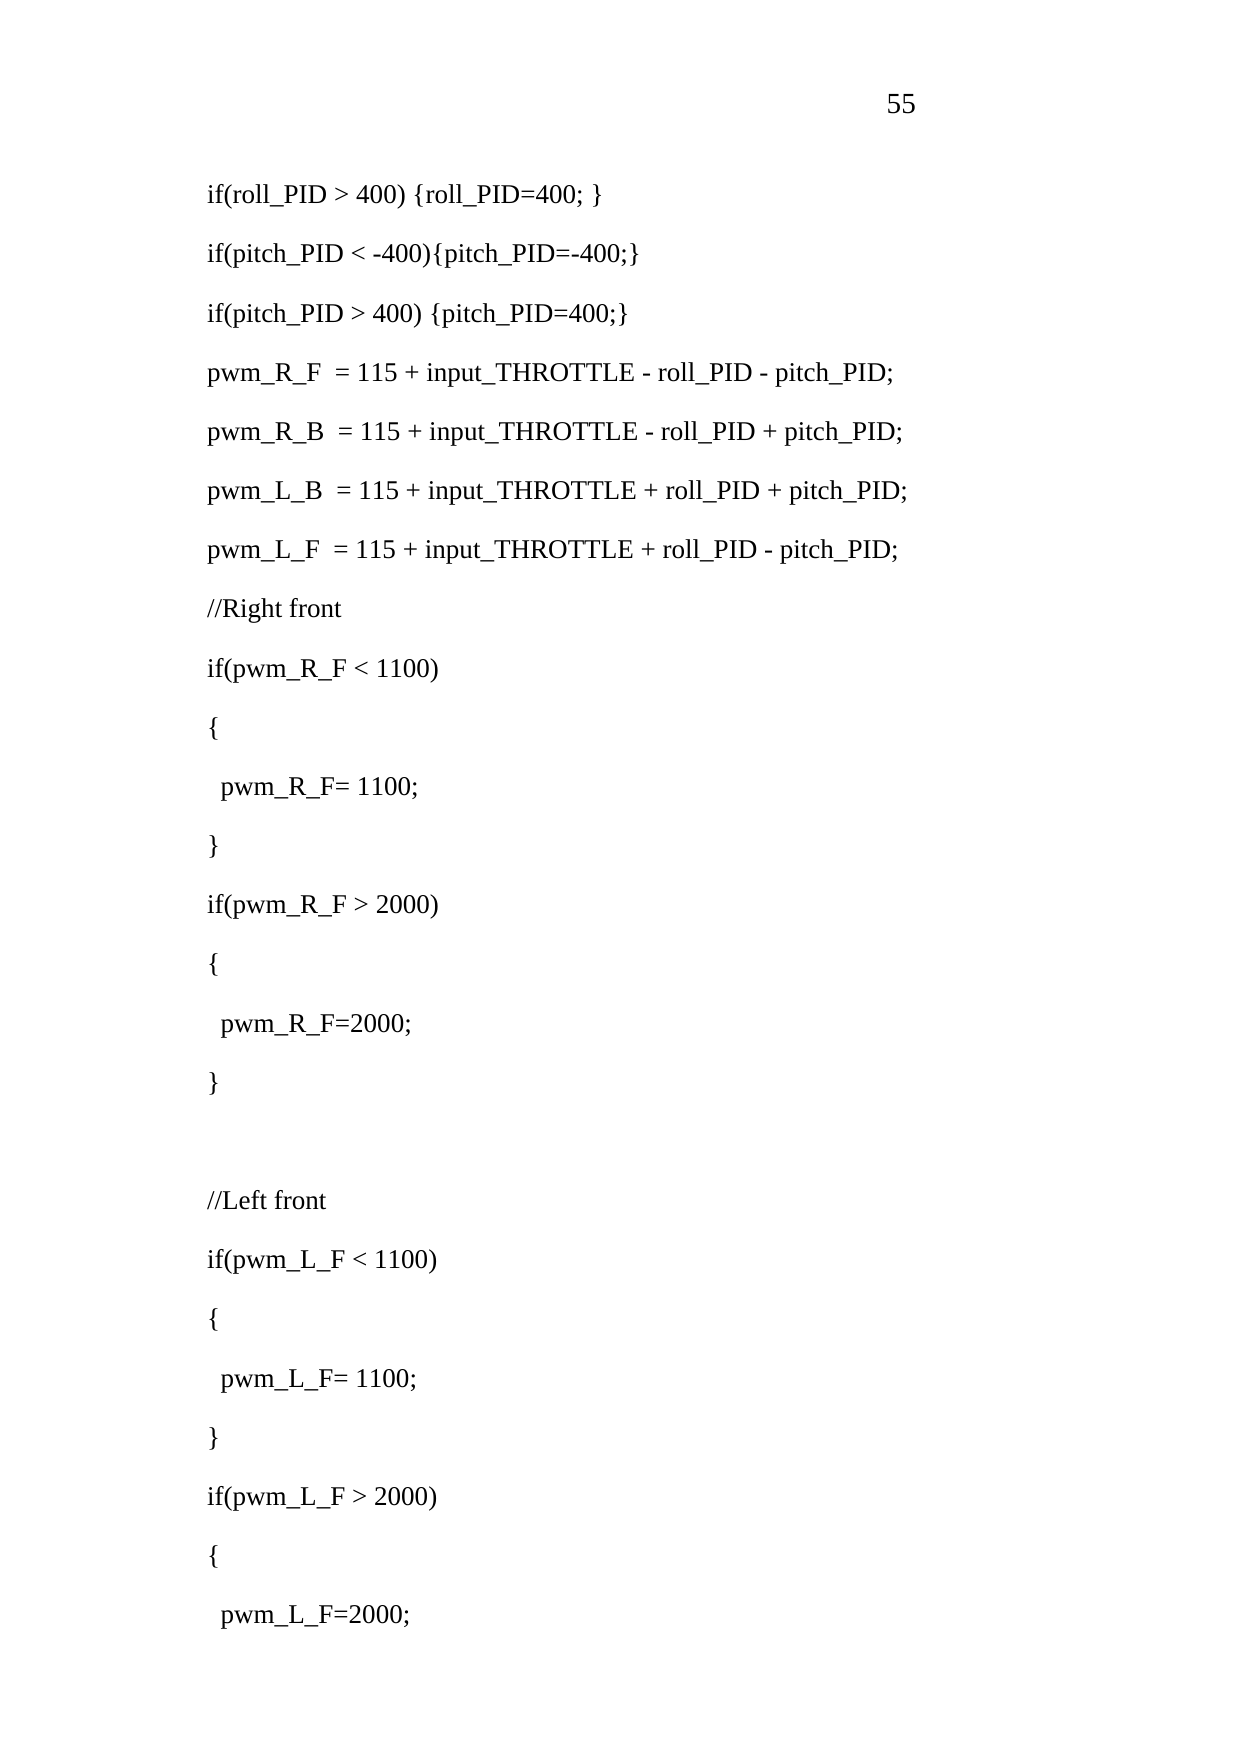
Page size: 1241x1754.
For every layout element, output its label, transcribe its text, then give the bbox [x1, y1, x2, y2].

text if(roll_PID > 400) {roll_PID=400; } [207, 178, 1122, 209]
text { [207, 711, 1122, 742]
text if(pwm_L_F > 2000) [207, 1480, 1122, 1511]
text { [207, 1539, 1122, 1570]
text } [207, 829, 1122, 860]
text } [207, 1066, 1122, 1097]
text pwm_L_F= 1100; [207, 1362, 1122, 1393]
text if(pitch_PID < -400){pitch_PID=-400;} [207, 238, 1122, 269]
text } [207, 1421, 1122, 1452]
text pwm_R_F = 115 + input_THROTTLE - roll_PID - pitch_PID; [207, 356, 1122, 387]
text { [207, 1303, 1122, 1334]
text pwm_R_F= 1100; [207, 770, 1122, 801]
text if(pwm_L_F < 1100) [207, 1243, 1122, 1274]
text pwm_L_F=2000; [207, 1598, 1122, 1629]
text pwm_R_B = 115 + input_THROTTLE - roll_PID + pitch_PID; [207, 415, 1122, 446]
text //Left front [207, 1184, 1122, 1215]
text pwm_L_F = 115 + input_THROTTLE + roll_PID - pitch_PID; [207, 533, 1122, 564]
text pwm_R_F=2000; [207, 1007, 1122, 1038]
text pwm_L_B = 115 + input_THROTTLE + roll_PID + pitch_PID; [207, 474, 1122, 505]
text { [207, 948, 1122, 979]
text if(pitch_PID > 400) {pitch_PID=400;} [207, 297, 1122, 328]
text //Right front [207, 593, 1122, 624]
text if(pwm_R_F > 2000) [207, 888, 1122, 919]
text if(pwm_R_F < 1100) [207, 652, 1122, 683]
